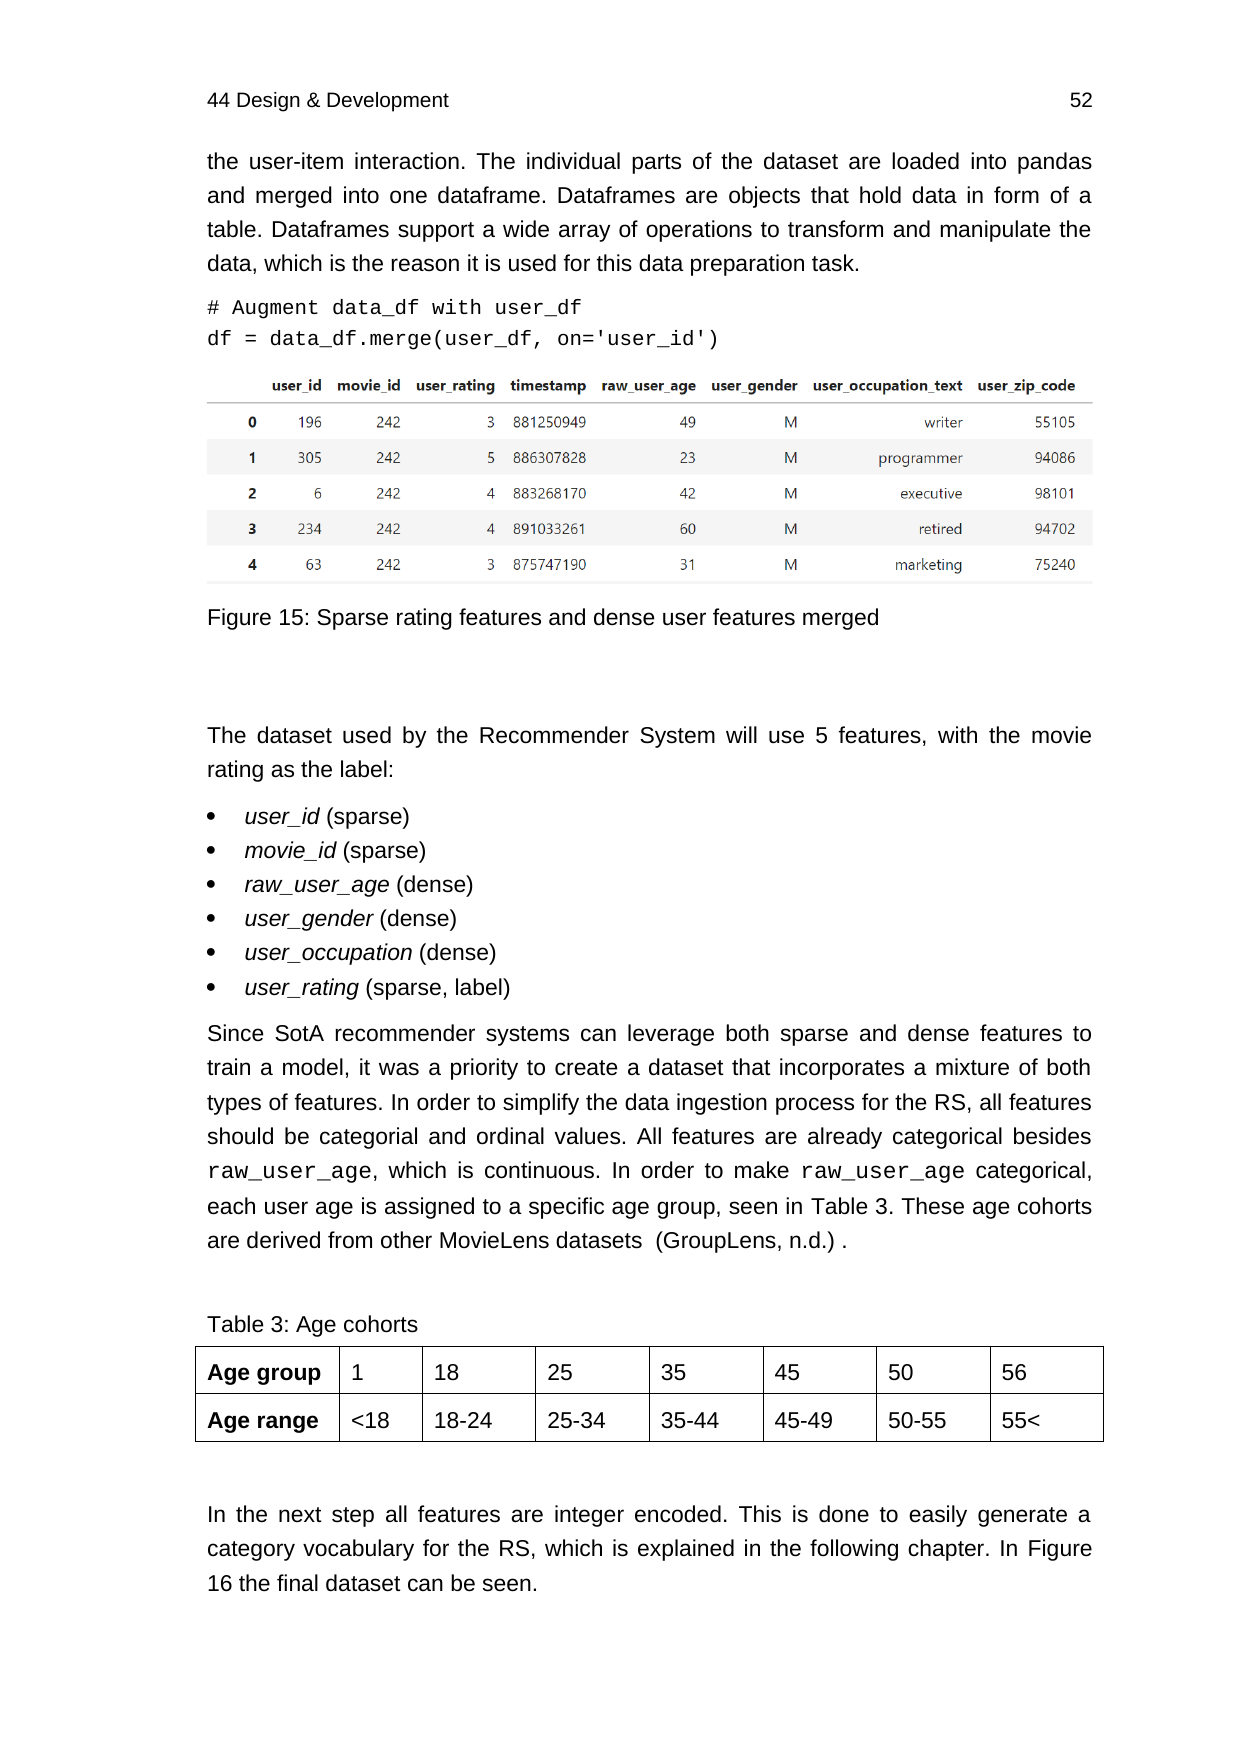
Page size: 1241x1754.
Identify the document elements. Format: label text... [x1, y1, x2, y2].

table_cell Age range [196, 1394, 339, 1441]
text Figure 15: Sparse rating features and dense user features merged [207, 603, 1092, 630]
picture [206, 371, 1093, 584]
text The dataset used by the Recommender System will use 5 features, with the movie rating as the label: [207, 722, 1092, 782]
text df = data_df.merge(user_df, on='user_id') [207, 328, 1092, 351]
table_header 50 [877, 1347, 990, 1393]
text # Augment data_df with user_df [207, 297, 1092, 321]
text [207, 148, 1092, 277]
table_header 56 [991, 1347, 1103, 1393]
list user_occupation (dense) [207, 939, 1092, 966]
table_header Age group [196, 1347, 339, 1393]
list movie_id (sparse) [207, 837, 1092, 863]
text Table 3: Age cohorts [207, 1311, 1092, 1338]
table_header 18 [423, 1347, 535, 1393]
table_cell 25-34 [536, 1394, 649, 1441]
text Since SotA recommender systems can leverage both sparse and dense features to train a model, it was a priority to create a dataset that incorporates a mixture of both types of features. In order to simplify the data ingestion process for the RS, all features should be categorial and ordinal values. All features are already categorical besides raw_user_age, which is continuous. In order to make raw_user_age categorical, each user age is assigned to a specific age group, seen in Table 3. These age cohorts are derived from other MovieLens datasets . [207, 1020, 1092, 1253]
table_header 1 [340, 1347, 422, 1393]
list user_rating (sparse, label) [207, 973, 1092, 1000]
table_header 35 [650, 1347, 763, 1393]
table_cell 18-24 [423, 1394, 535, 1441]
list user_id (sparse) [207, 803, 1092, 829]
text In the next step all features are integer encoded. This is done to easily generate a category vocabulary for the RS, which is explained in the following chapter. In Figure 15 the final dataset can be seen. [207, 1501, 1092, 1596]
table_cell <18 [340, 1394, 422, 1441]
table_cell 45-49 [764, 1394, 876, 1441]
table_header 45 [764, 1347, 876, 1393]
table_cell 55< [991, 1394, 1103, 1441]
list raw_user_age (dense) [207, 871, 1092, 897]
table_cell 50-55 [877, 1394, 990, 1441]
table_header 25 [536, 1347, 649, 1393]
table_cell 35-44 [650, 1394, 763, 1441]
list user_gender (dense) [207, 905, 1092, 932]
